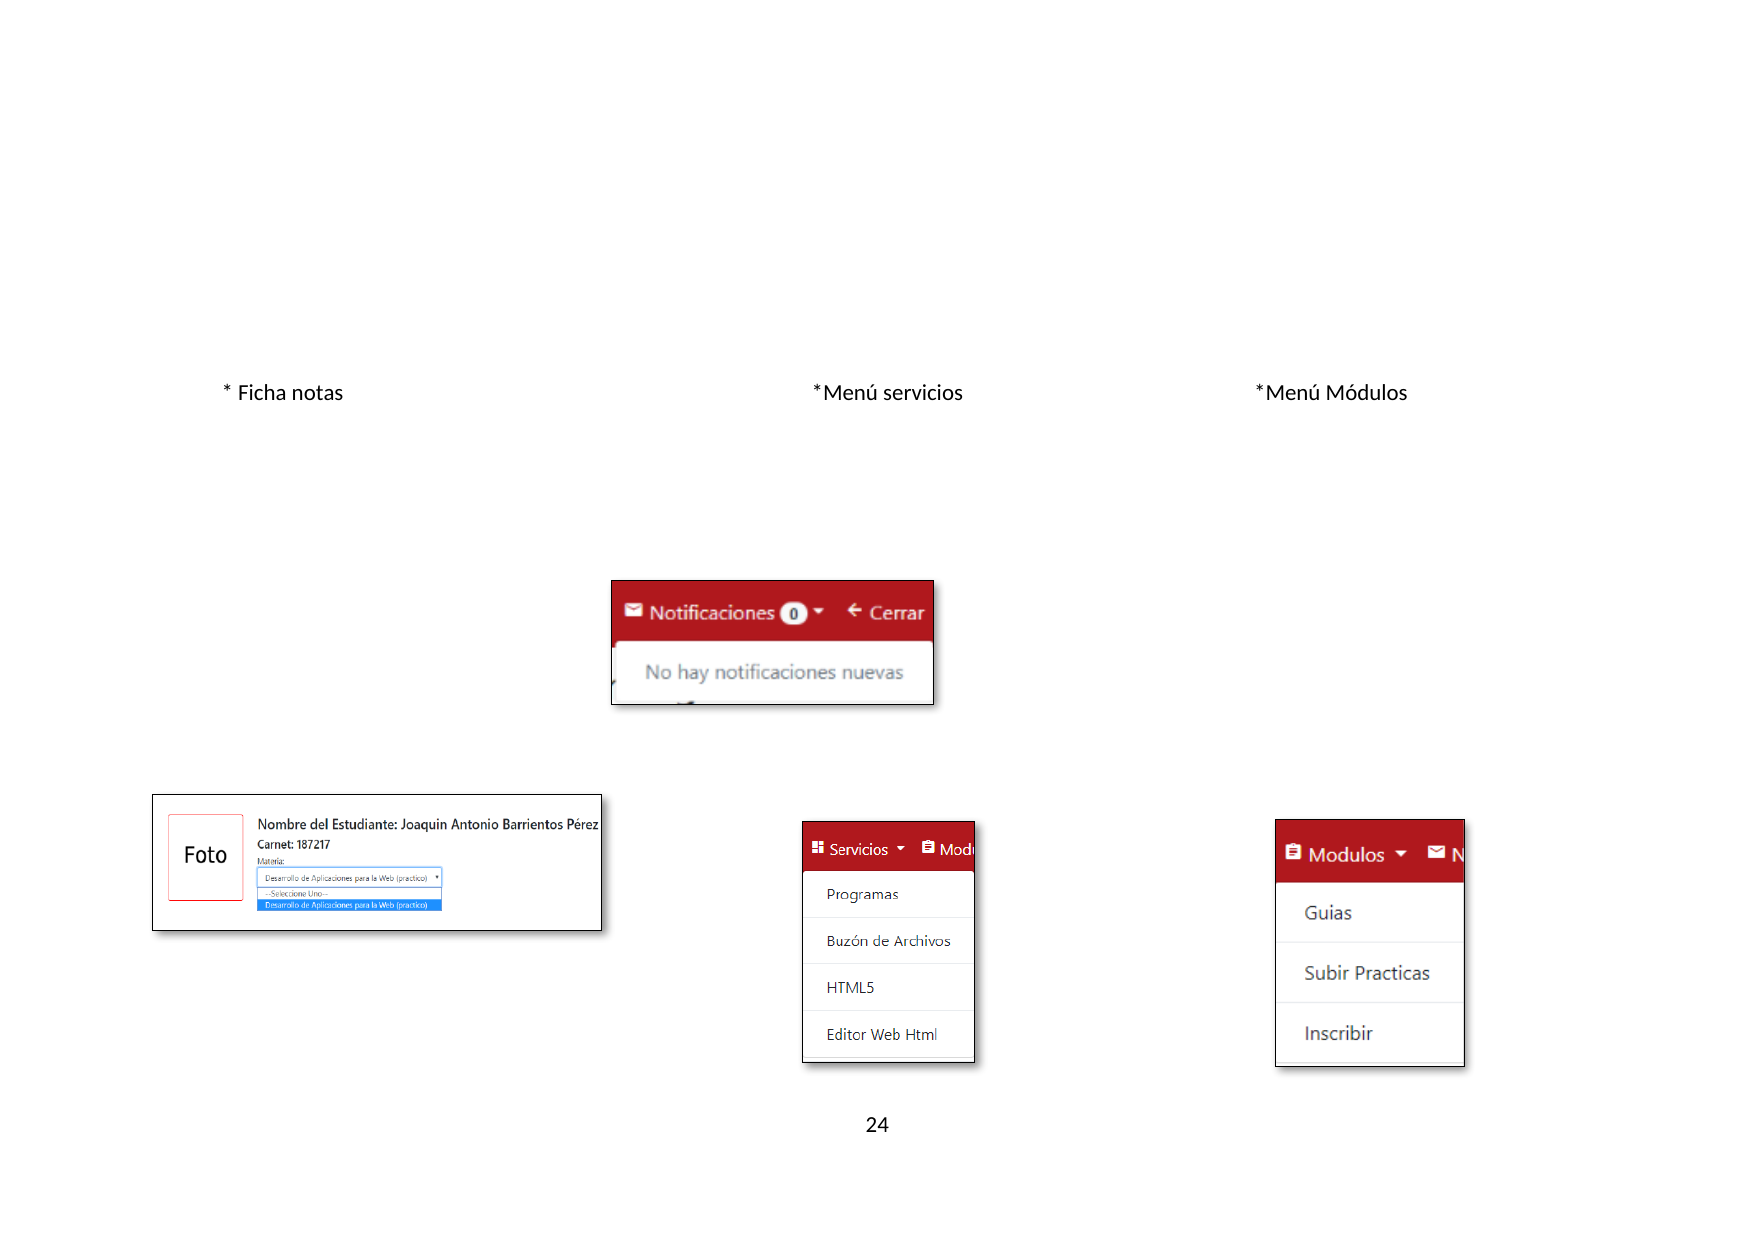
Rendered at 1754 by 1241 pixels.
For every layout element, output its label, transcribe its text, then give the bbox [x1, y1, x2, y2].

picture [803, 822, 974, 1062]
text * Ficha notas *Menú servicios *Menú Módulos [148, 378, 1606, 406]
picture [612, 581, 933, 704]
picture [1276, 820, 1464, 1066]
picture [153, 795, 601, 930]
